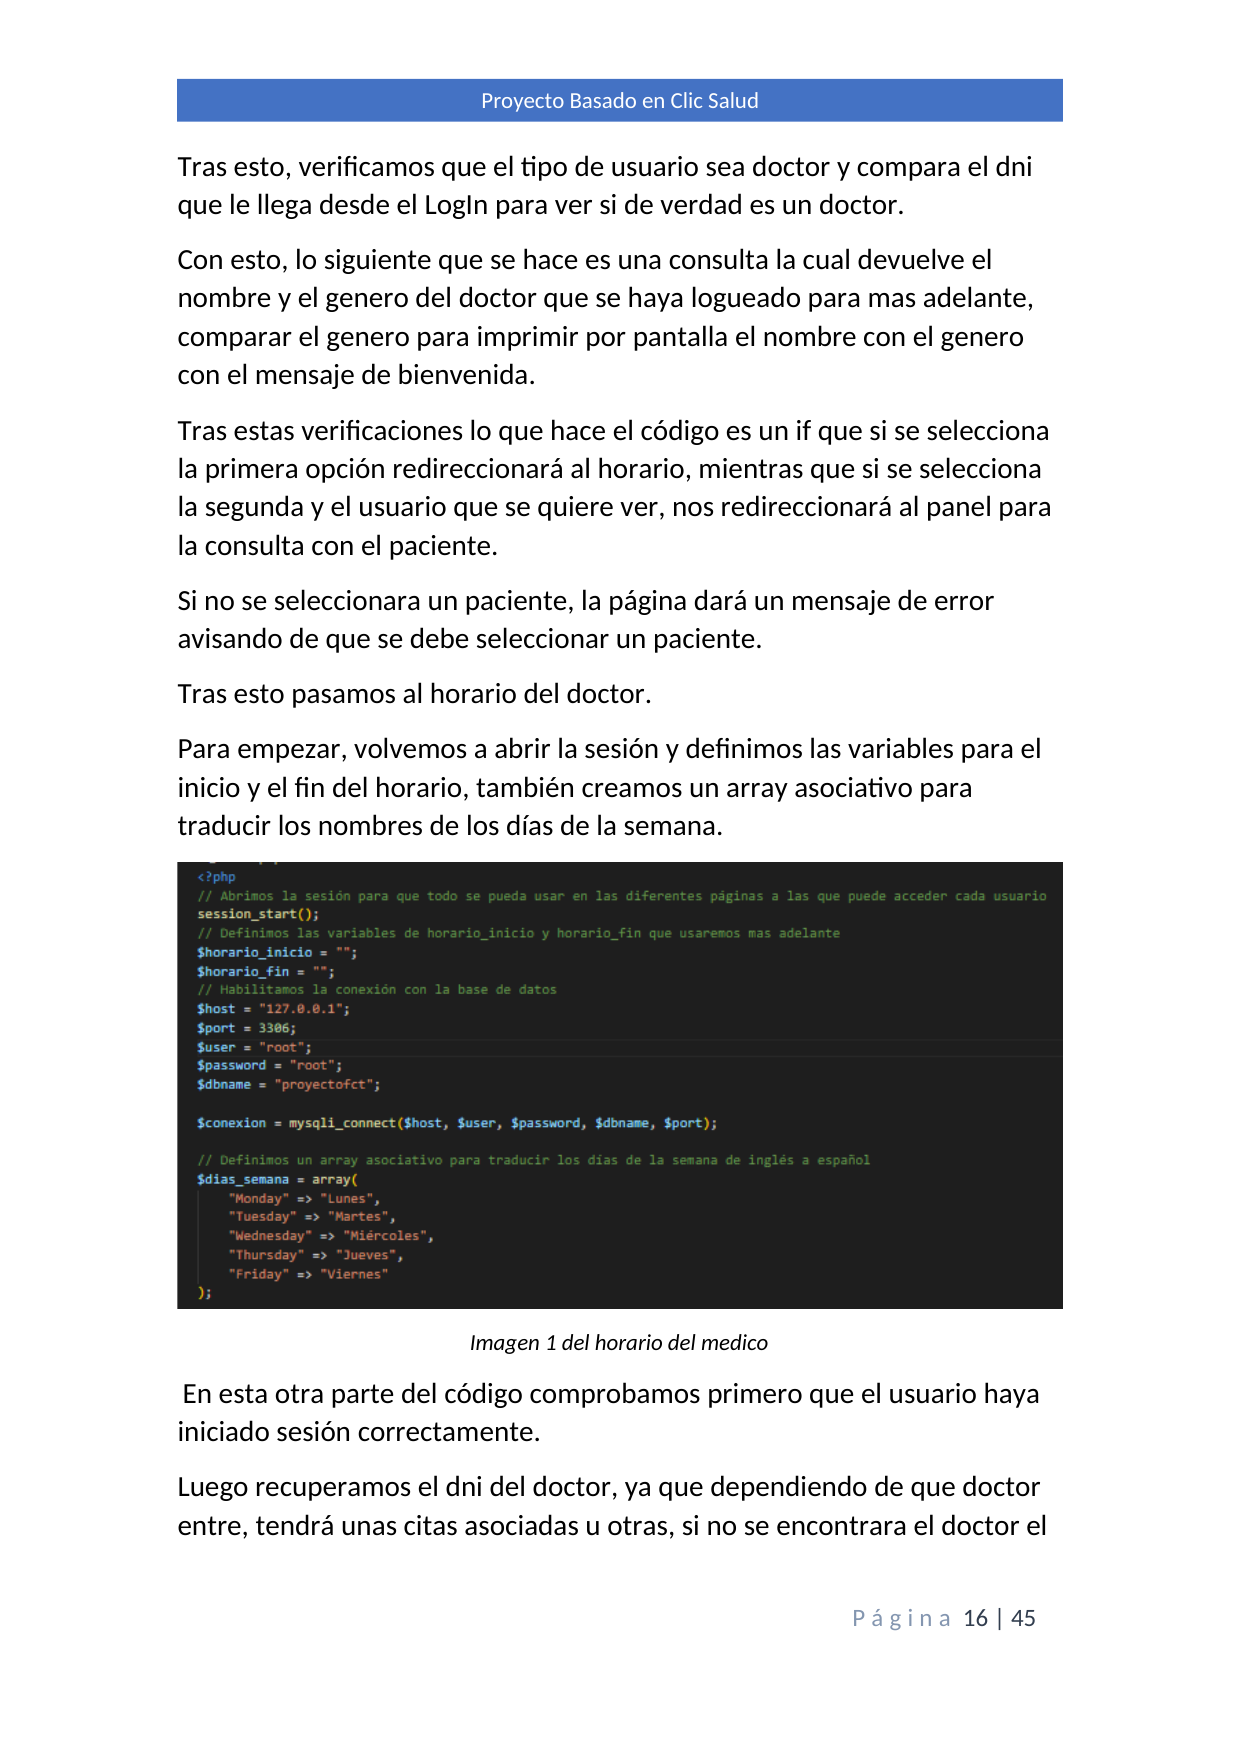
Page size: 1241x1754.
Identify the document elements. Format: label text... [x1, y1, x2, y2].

text Tras esto pasamos al horario del doctor. [177, 676, 1063, 711]
text Tras estas verificaciones lo que hace el código es un if que si se selecciona la primera opción redireccionará al horario, mientras que si se selecciona la segunda y el usuario que se quiere ver, nos redireccionará al panel para la consulta con el paciente. [177, 412, 1063, 562]
picture [177, 862, 1063, 1309]
text Imagen 1 del horario del medico [177, 1328, 1063, 1356]
text Con esto, lo siguiente que se hace es una consulta la cual devuelve el nombre y el genero del doctor que se haya logueado para mas adelante, comparar el genero para imprimir por pantalla el nombre con el genero con el mensaje de bienvenida. [177, 241, 1063, 392]
text En esta otra parte del código comprobamos primero que el usuario haya iniciado sesión correctamente. [177, 1375, 1063, 1449]
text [177, 1468, 1063, 1542]
text Para empezar, volvemos a abrir la sesión y definimos las variables para el inicio y el fin del horario, también creamos un array asociativo para traducir los nombres de los días de la semana. [177, 731, 1063, 843]
text Si no se seleccionara un paciente, la página dará un mensaje de error avisando de que se debe seleccionar un paciente. [177, 582, 1063, 656]
text Tras esto, verificamos que el tipo de usuario sea doctor y compara el dni que le llega desde el LogIn para ver si de verdad es un doctor. [177, 148, 1063, 222]
